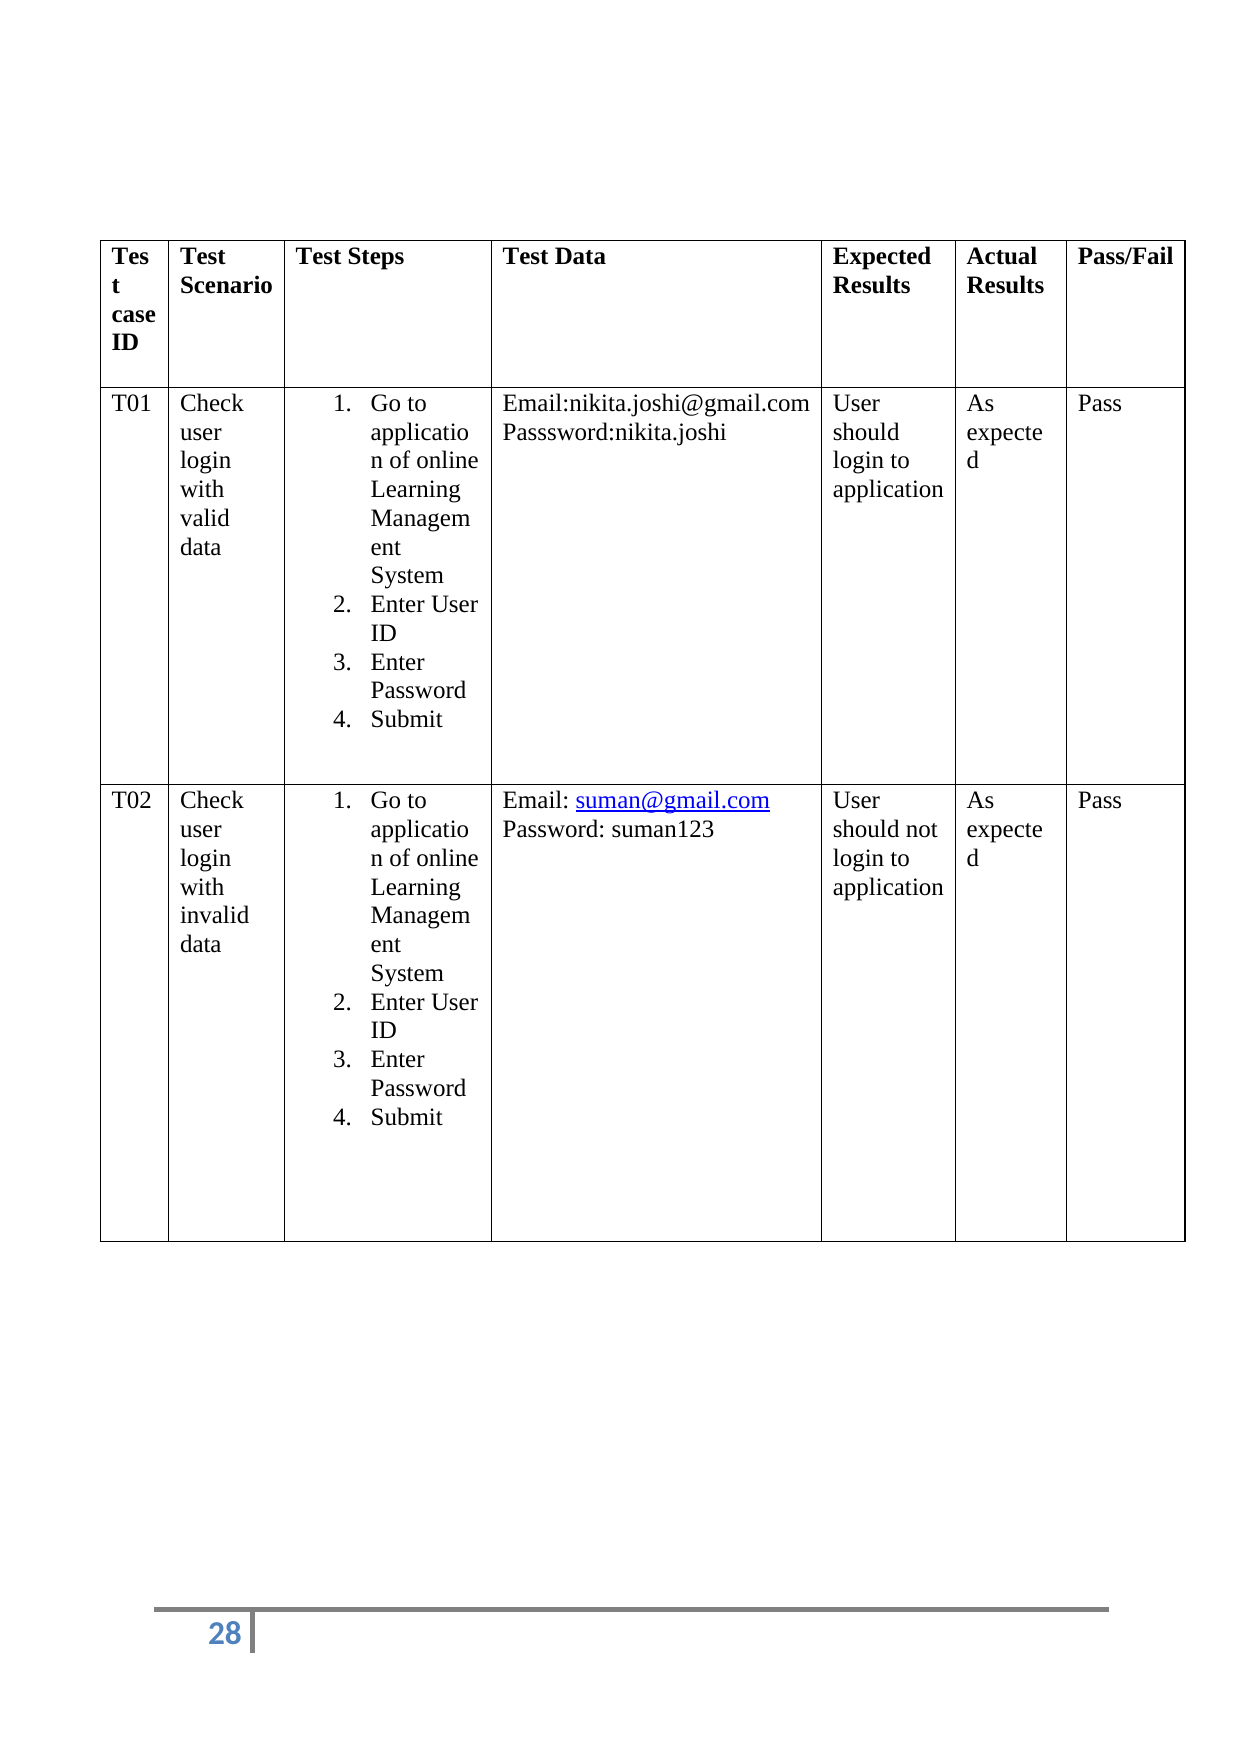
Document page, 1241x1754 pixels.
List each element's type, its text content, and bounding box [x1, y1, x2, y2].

table_cell Check user login with valid data [169, 388, 284, 784]
table_header Actual Results [956, 241, 1066, 387]
table_cell Check user login with invalid data [169, 785, 284, 1241]
table_cell Pass [1067, 388, 1184, 784]
table_header Test case ID [101, 241, 168, 387]
table_cell Go to application of online Learning Management System Enter User ID Enter Password Submit [285, 388, 491, 784]
table_cell As expected [956, 388, 1066, 784]
table_cell Email:nikita.joshi@gmail.com Passsword:nikita.joshi [492, 388, 821, 784]
table_cell T02 [101, 785, 168, 1241]
table_header Expected Results [822, 241, 955, 387]
table_cell User should login to application [822, 388, 955, 784]
table_header Test Data [492, 241, 821, 387]
table_cell Go to application of online Learning Management System Enter User ID Enter Password Submit [285, 785, 491, 1241]
table_cell T01 [101, 388, 168, 784]
table_cell User should not login to application [822, 785, 955, 1241]
table_cell Pass [1067, 785, 1184, 1241]
table_cell As expected [956, 785, 1066, 1241]
table_header Test Steps [285, 241, 491, 387]
table_header Test Scenario [169, 241, 284, 387]
table_cell Email: suman@gmail.com Password: suman123 [492, 785, 821, 1241]
table_header Pass/Fail [1067, 241, 1184, 387]
